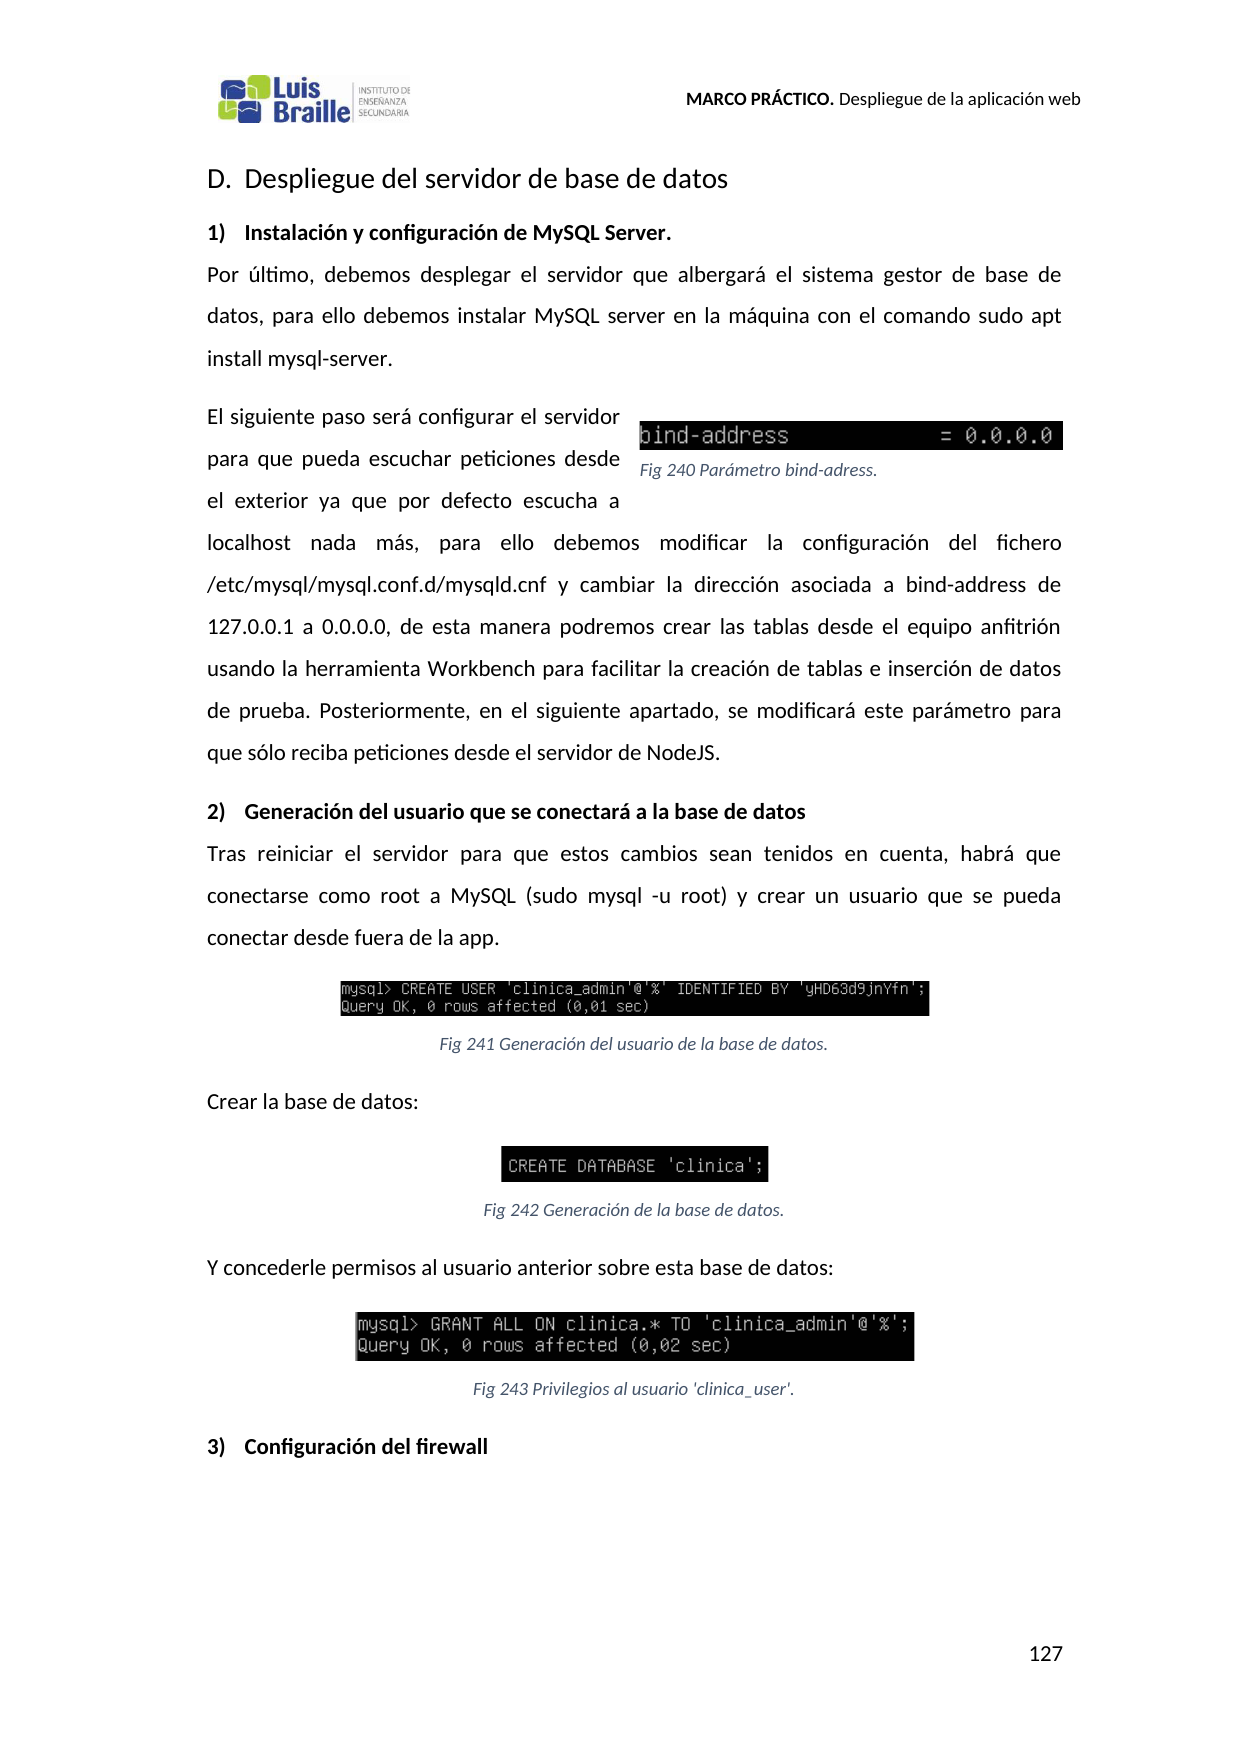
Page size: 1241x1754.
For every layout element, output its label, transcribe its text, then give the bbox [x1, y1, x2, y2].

picture [340, 981, 930, 1016]
list Configuración del firewall [207, 1432, 1063, 1460]
text Tras reiniciar el servidor para que estos cambios sean tenidos en cuenta, habrá que conectarse como root a MySQL (sudo mysql -u root) y crear un usuario que se pueda conectar desde fuera de la app. [207, 839, 1063, 951]
text Por último, debemos desplegar el servidor que albergará el sistema gestor de base de datos, para ello debemos instalar MySQL server en la máquina con el comando sudo apt install mysql-server. [207, 260, 1063, 372]
text Fig 242 Generación de la base de datos. [207, 1198, 1063, 1221]
text Crear la base de datos: [207, 1087, 1063, 1116]
text Y concederle permisos al usuario anterior sobre esta base de datos: [207, 1253, 1063, 1282]
picture [501, 1146, 769, 1182]
list Generación del usuario que se conectará a la base de datos [207, 797, 1063, 825]
picture [639, 421, 1063, 450]
text Fig 241 Generación del usuario de la base de datos. [207, 1032, 1063, 1055]
picture [355, 1312, 915, 1361]
text Fig 243 Privilegios al usuario 'clinica_user'. [207, 1377, 1063, 1400]
list Despliegue del servidor de base de datos [207, 160, 1063, 196]
list Instalación y configuración de MySQL Server. [207, 218, 1063, 246]
text El siguiente paso será configurar el servidor para que pueda escuchar peticiones desde el exterior ya que por defecto escucha a localhost nada más, para ello debemos modificar la configuración del fichero /etc/mysql/mysql.conf.d/mysqld.cnf y cambiar la dirección asociada a bind-address de 127.0.0.1 a 0.0.0.0, de esta manera podremos crear las tablas desde el equipo anfitrión usando la herramienta Workbench para facilitar la creación de tablas e inserción de datos de prueba. Posteriormente, en el siguiente apartado, se modificará este parámetro para que sólo reciba peticiones desde el servidor de NodeJS. [207, 402, 1063, 766]
